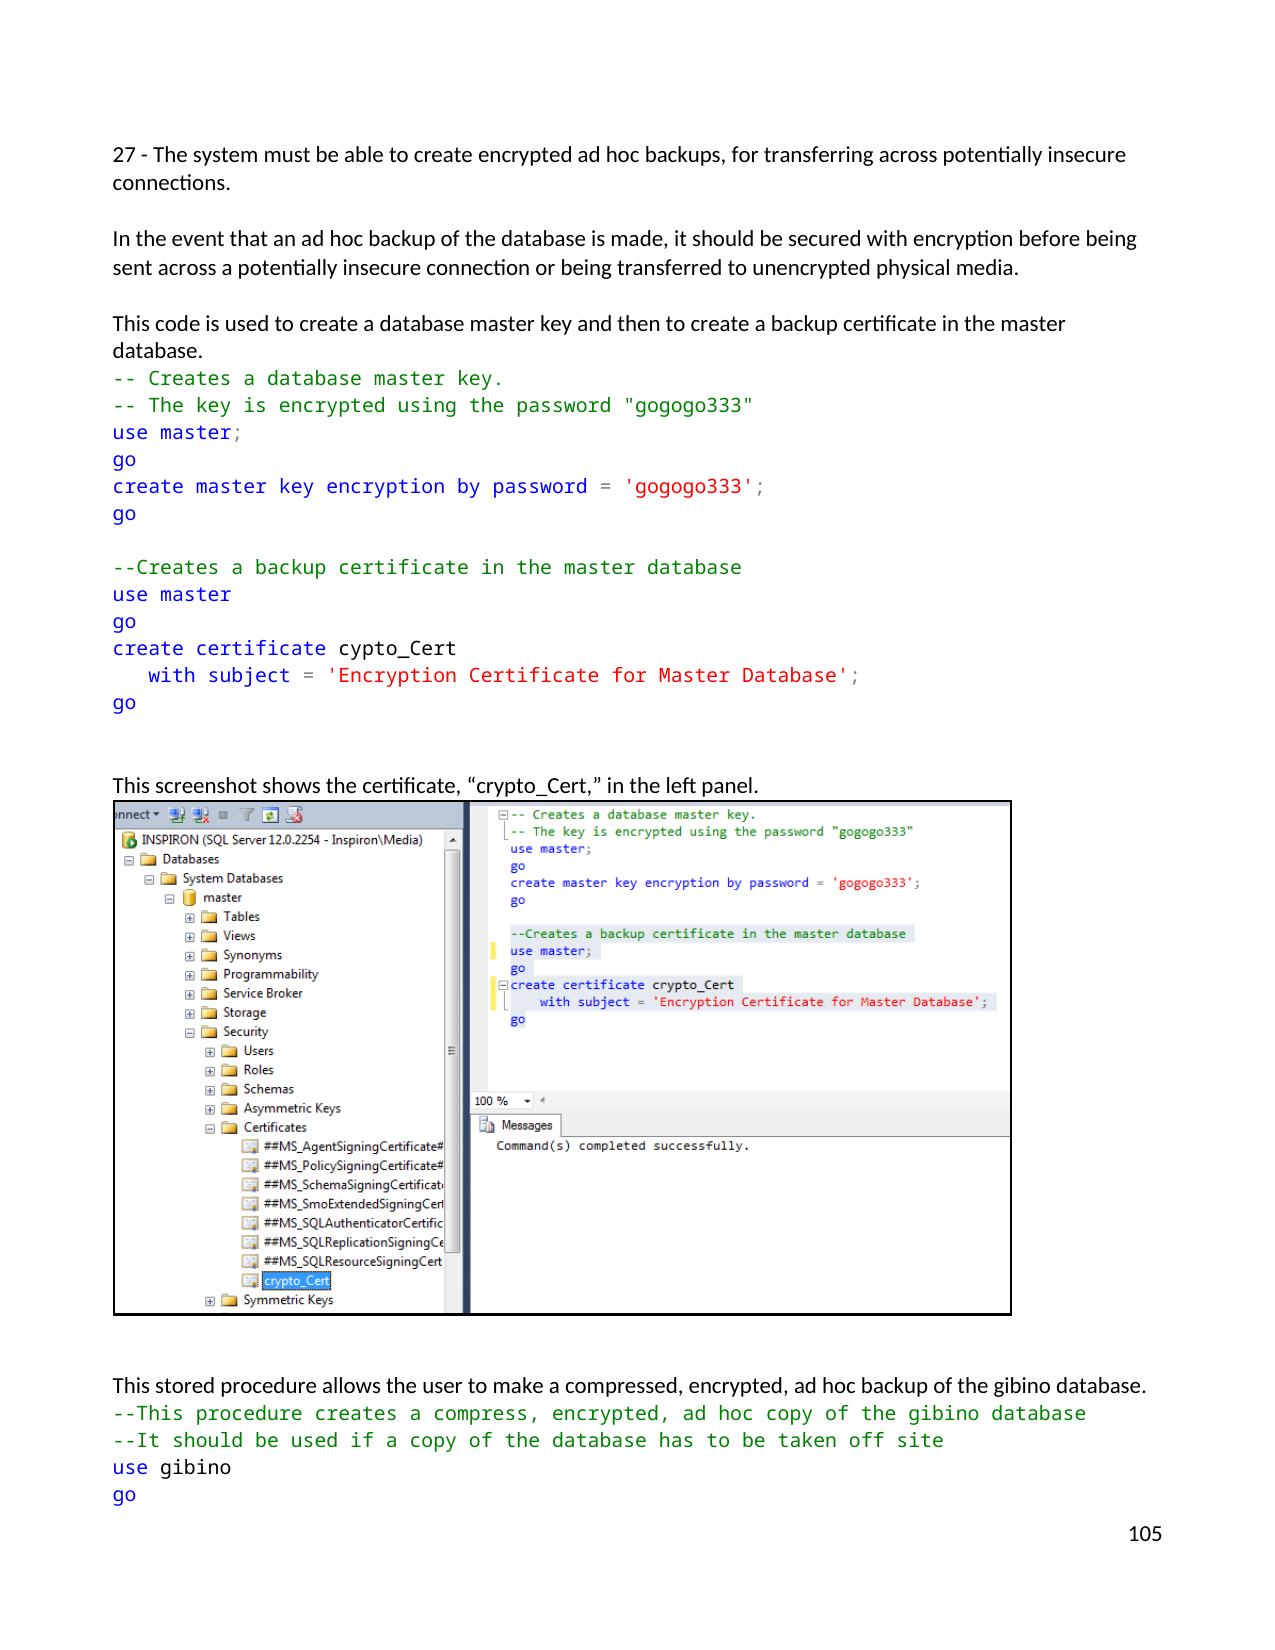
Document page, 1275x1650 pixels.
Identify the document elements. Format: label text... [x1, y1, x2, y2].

text 27 - The system must be able to create encrypted ad hoc backups, for transferring across potentially insecure connections. [112, 141, 1162, 197]
text create master key encryption by password = 'gogogo333'; [112, 473, 1162, 499]
text go [112, 688, 1162, 715]
text go [112, 499, 1162, 527]
text use master; [112, 419, 1162, 446]
text with subject = 'Encryption Certificate for Master Database'; [112, 661, 1162, 688]
text use master [112, 581, 1162, 607]
text This code is used to create a database master key and then to create a backup certificate in the master database. [112, 309, 1162, 365]
text go [112, 446, 1162, 473]
text --It should be used if a copy of the database has to be taken off site [112, 1427, 1162, 1453]
text go [112, 1481, 1162, 1507]
text In the event that an ad hoc backup of the database is made, it should be secured with encryption before being sent across a potentially insecure connection or being transferred to unencrypted physical media. [112, 224, 1162, 281]
text use gibino [112, 1453, 1162, 1481]
text --This procedure creates a compress, encrypted, ad hoc copy of the gibino database [112, 1399, 1162, 1427]
text go [112, 607, 1162, 634]
text This stored procedure allows the user to make a compressed, encrypted, ad hoc backup of the gibino database. [112, 1372, 1162, 1399]
picture [115, 802, 1010, 1313]
text create certificate cypto_Cert [112, 634, 1162, 661]
text --Creates a backup certificate in the master database [112, 553, 1162, 581]
text -- The key is encrypted using the password "gogogo333" [112, 392, 1162, 419]
text This screenshot shows the certificate, “crypto_Cert,” in the left panel. [112, 771, 1162, 799]
text -- Creates a database master key. [112, 365, 1162, 392]
